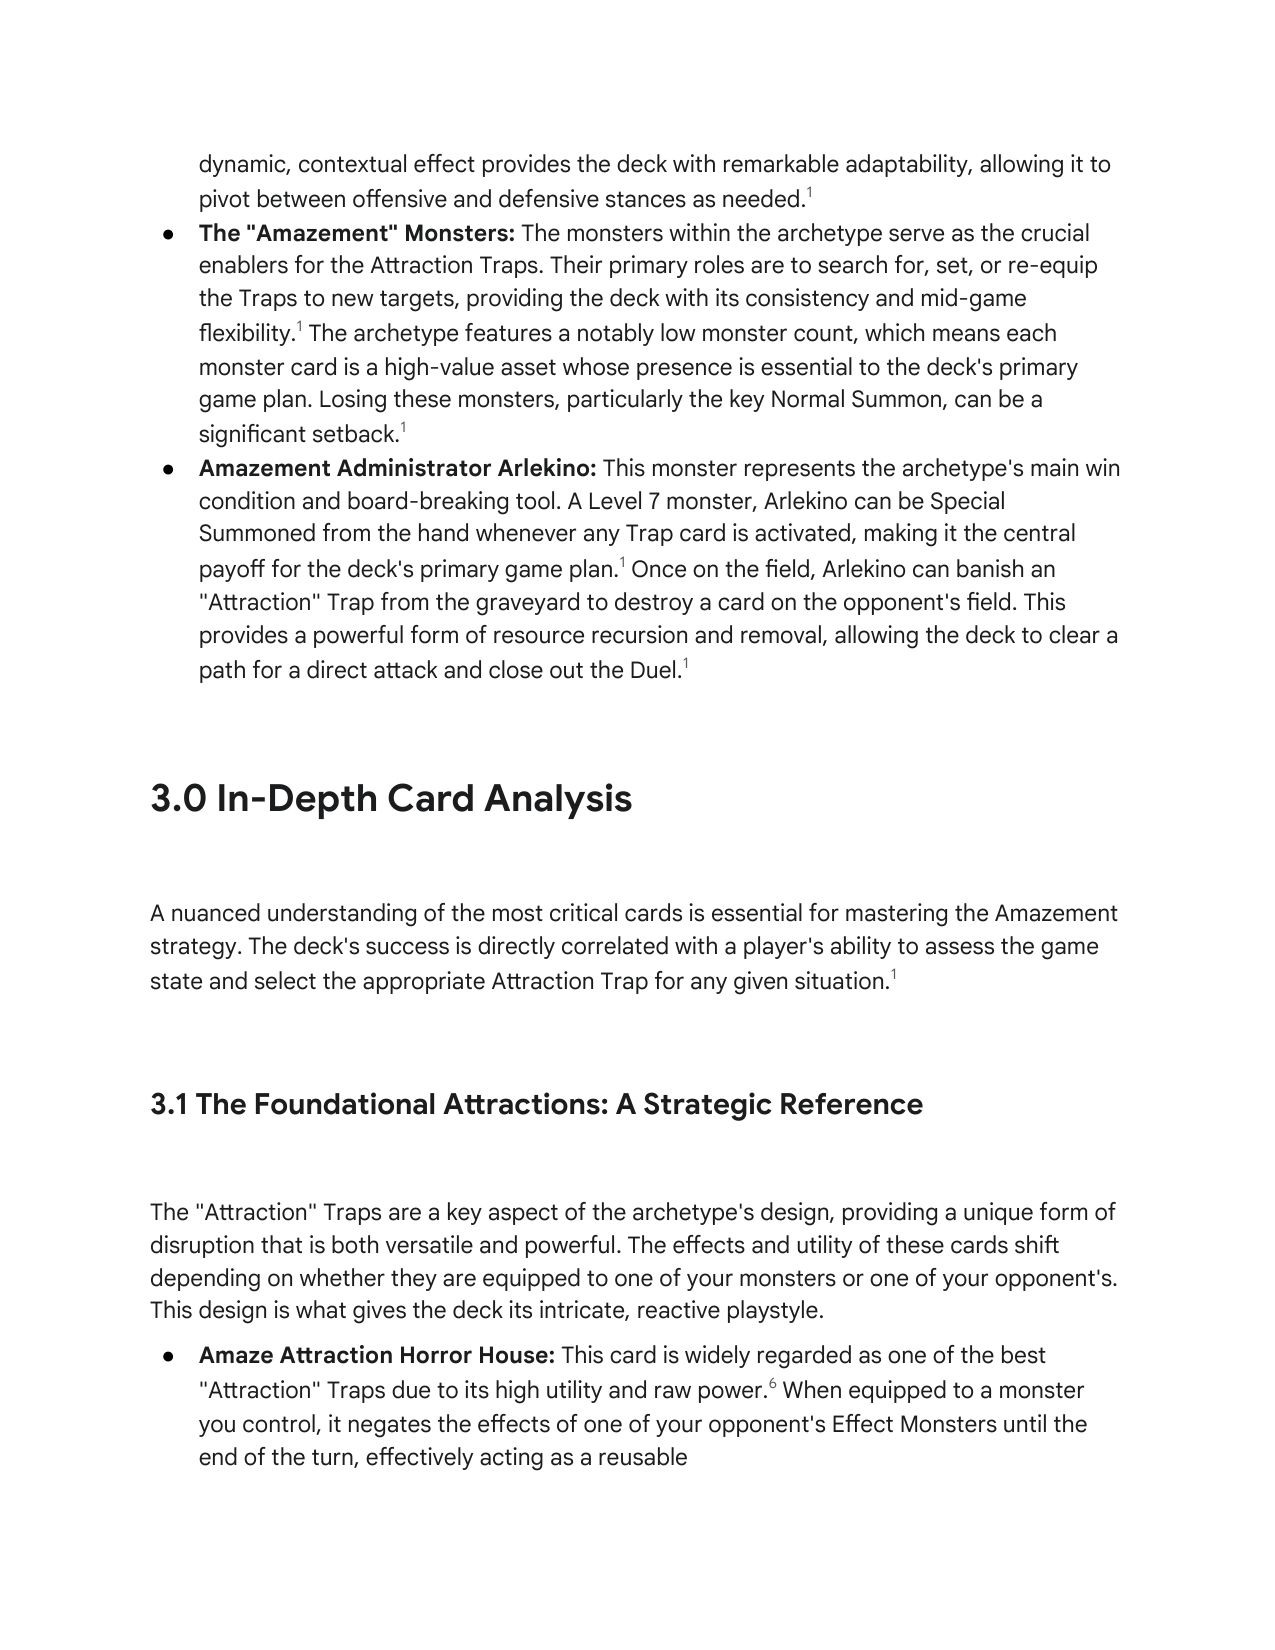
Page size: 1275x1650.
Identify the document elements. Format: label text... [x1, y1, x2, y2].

list Amazement Administrator Arlekino: This monster represents the archetype's main win condition and board-breaking tool. A Level 7 monster, Arlekino can be Special Summoned from the hand whenever any Trap card is activated, making it the central payoff for the deck's primary game plan.1 Once on the field, Arlekino can banish an "Attraction" Trap from the graveyard to destroy a card on the opponent's field. This provides a powerful form of resource recursion and removal, allowing the deck to clear a path for a direct attack and close out the Duel.1 [161, 454, 1125, 685]
text A nuanced understanding of the most critical cards is essential for mastering the Amazement strategy. The deck's success is directly correlated with a player's ability to assess the game state and select the appropriate Attraction Trap for any given situation.1 [150, 899, 1125, 996]
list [161, 150, 1125, 214]
text The "Attraction" Traps are a key aspect of the archetype's design, providing a unique form of disruption that is both versatile and powerful. The effects and utility of these cards shift depending on whether they are equipped to one of your monsters or one of your opponent's. This design is what gives the deck its intricate, reactive playstyle. [150, 1198, 1125, 1325]
subtitle 3.0 In-Depth Card Analysis [150, 775, 1125, 822]
subtitle 3.1 The Foundational Attractions: A Strategic Reference [150, 1086, 1125, 1123]
list The "Amazement" Monsters: The monsters within the archetype serve as the crucial enablers for the Attraction Traps. Their primary roles are to search for, set, or re-equip the Traps to new targets, providing the deck with its consistency and mid-game flexibility.1 The archetype features a notably low monster count, which means each monster card is a high-value asset whose presence is essential to the deck's primary game plan. Losing these monsters, particularly the key Normal Summon, can be a significant setback.1 [161, 219, 1125, 450]
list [161, 1342, 1125, 1472]
